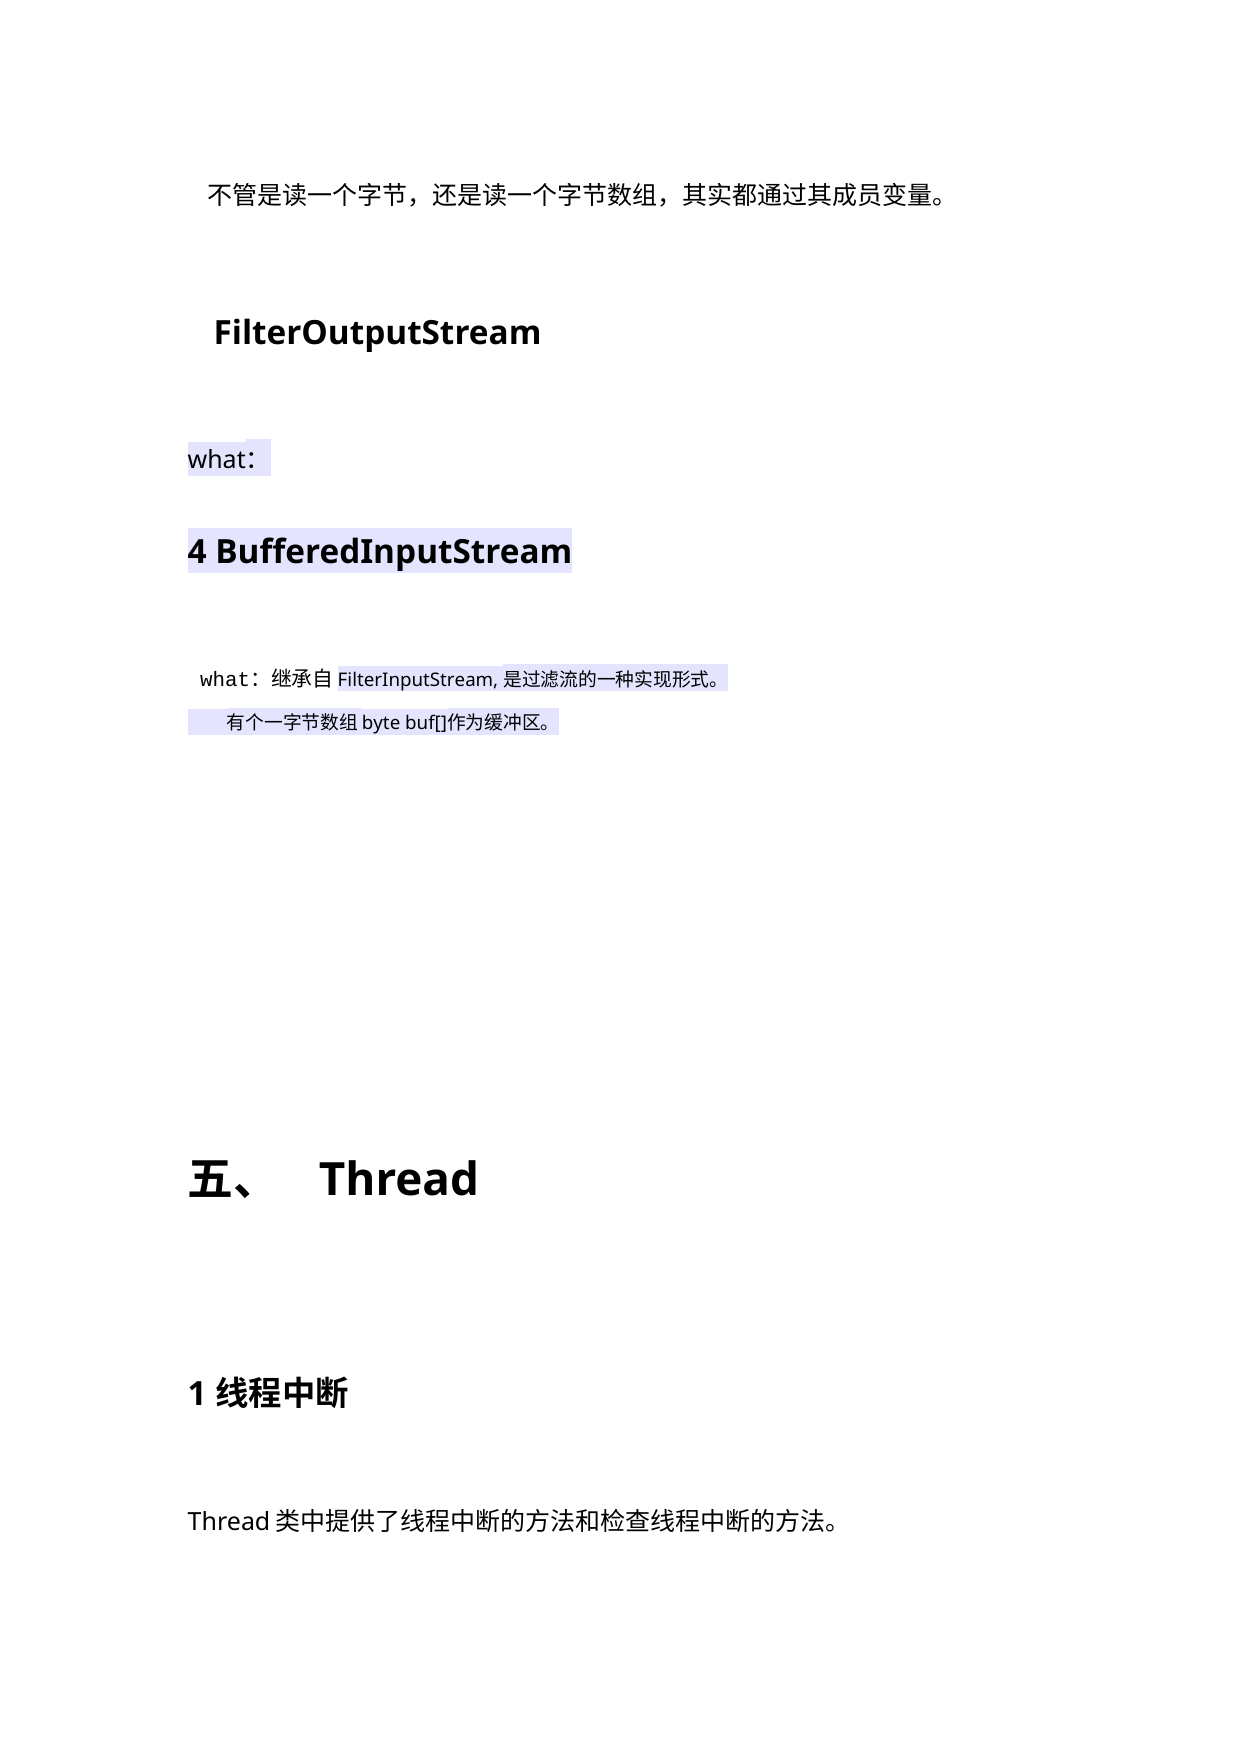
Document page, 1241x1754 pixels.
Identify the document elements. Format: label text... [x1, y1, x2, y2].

text 有个一字节数组byte buf[]作为缓冲区。 [187, 699, 1053, 743]
text 不管是读一个字节，还是读一个字节数组，其实都通过其成员变量。 [187, 172, 1053, 216]
subtitle 1 线程中断 [187, 1347, 1053, 1435]
text what： [187, 436, 1053, 479]
text Thread类中提供了线程中断的方法和检查线程中断的方法。 [187, 1498, 1053, 1542]
subtitle Thread [187, 1131, 1053, 1219]
text what：继承自FilterInputStream, 是过滤流的一种实现形式。 [187, 655, 1053, 699]
subtitle 4 BufferedInputStream [187, 507, 1053, 595]
subtitle FilterOutputStream [187, 287, 1053, 375]
